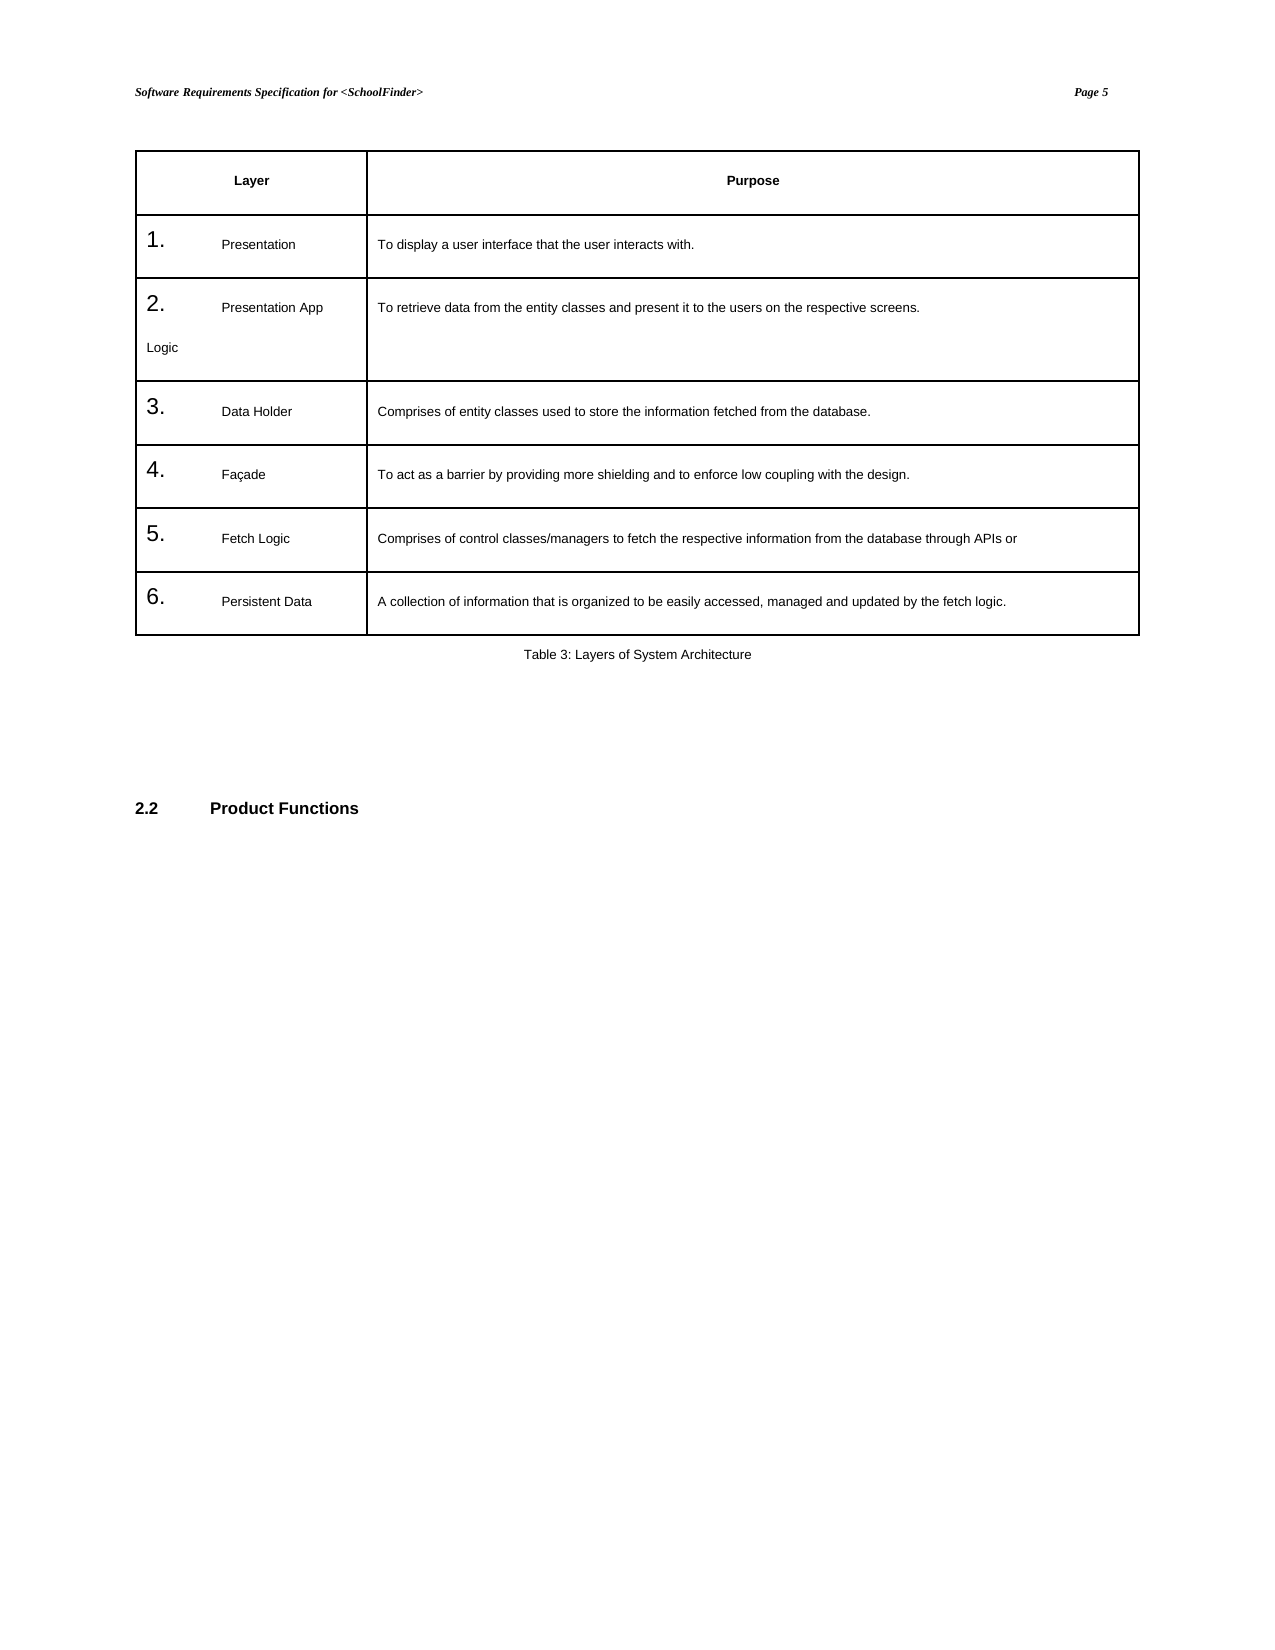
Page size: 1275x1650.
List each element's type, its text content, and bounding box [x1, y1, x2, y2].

table_cell Persistent Data [137, 573, 366, 634]
table_cell Comprises of entity classes used to store the information fetched from the database. [368, 382, 1138, 444]
text Table 3: Layers of System Architecture [135, 636, 1140, 663]
table_cell Comprises of control classes/managers to fetch the respective information from the database through APIs or [368, 509, 1138, 571]
table_cell A collection of information that is organized to be easily accessed, managed and updated by the fetch logic. [368, 573, 1138, 634]
table_cell To display a user interface that the user interacts with. [368, 216, 1138, 277]
table_header Layer [137, 152, 366, 213]
table_header Purpose [368, 152, 1138, 213]
table_cell To retrieve data from the entity classes and present it to the users on the respective screens. [368, 279, 1138, 380]
subtitle Product Functions [135, 784, 1140, 817]
table_cell Façade [137, 446, 366, 507]
table_cell Presentation [137, 216, 366, 277]
table_cell To act as a barrier by providing more shielding and to enforce low coupling with the design. [368, 446, 1138, 507]
table_cell Fetch Logic [137, 509, 366, 571]
table_cell Data Holder [137, 382, 366, 444]
table_cell Presentation App Logic [137, 279, 366, 380]
